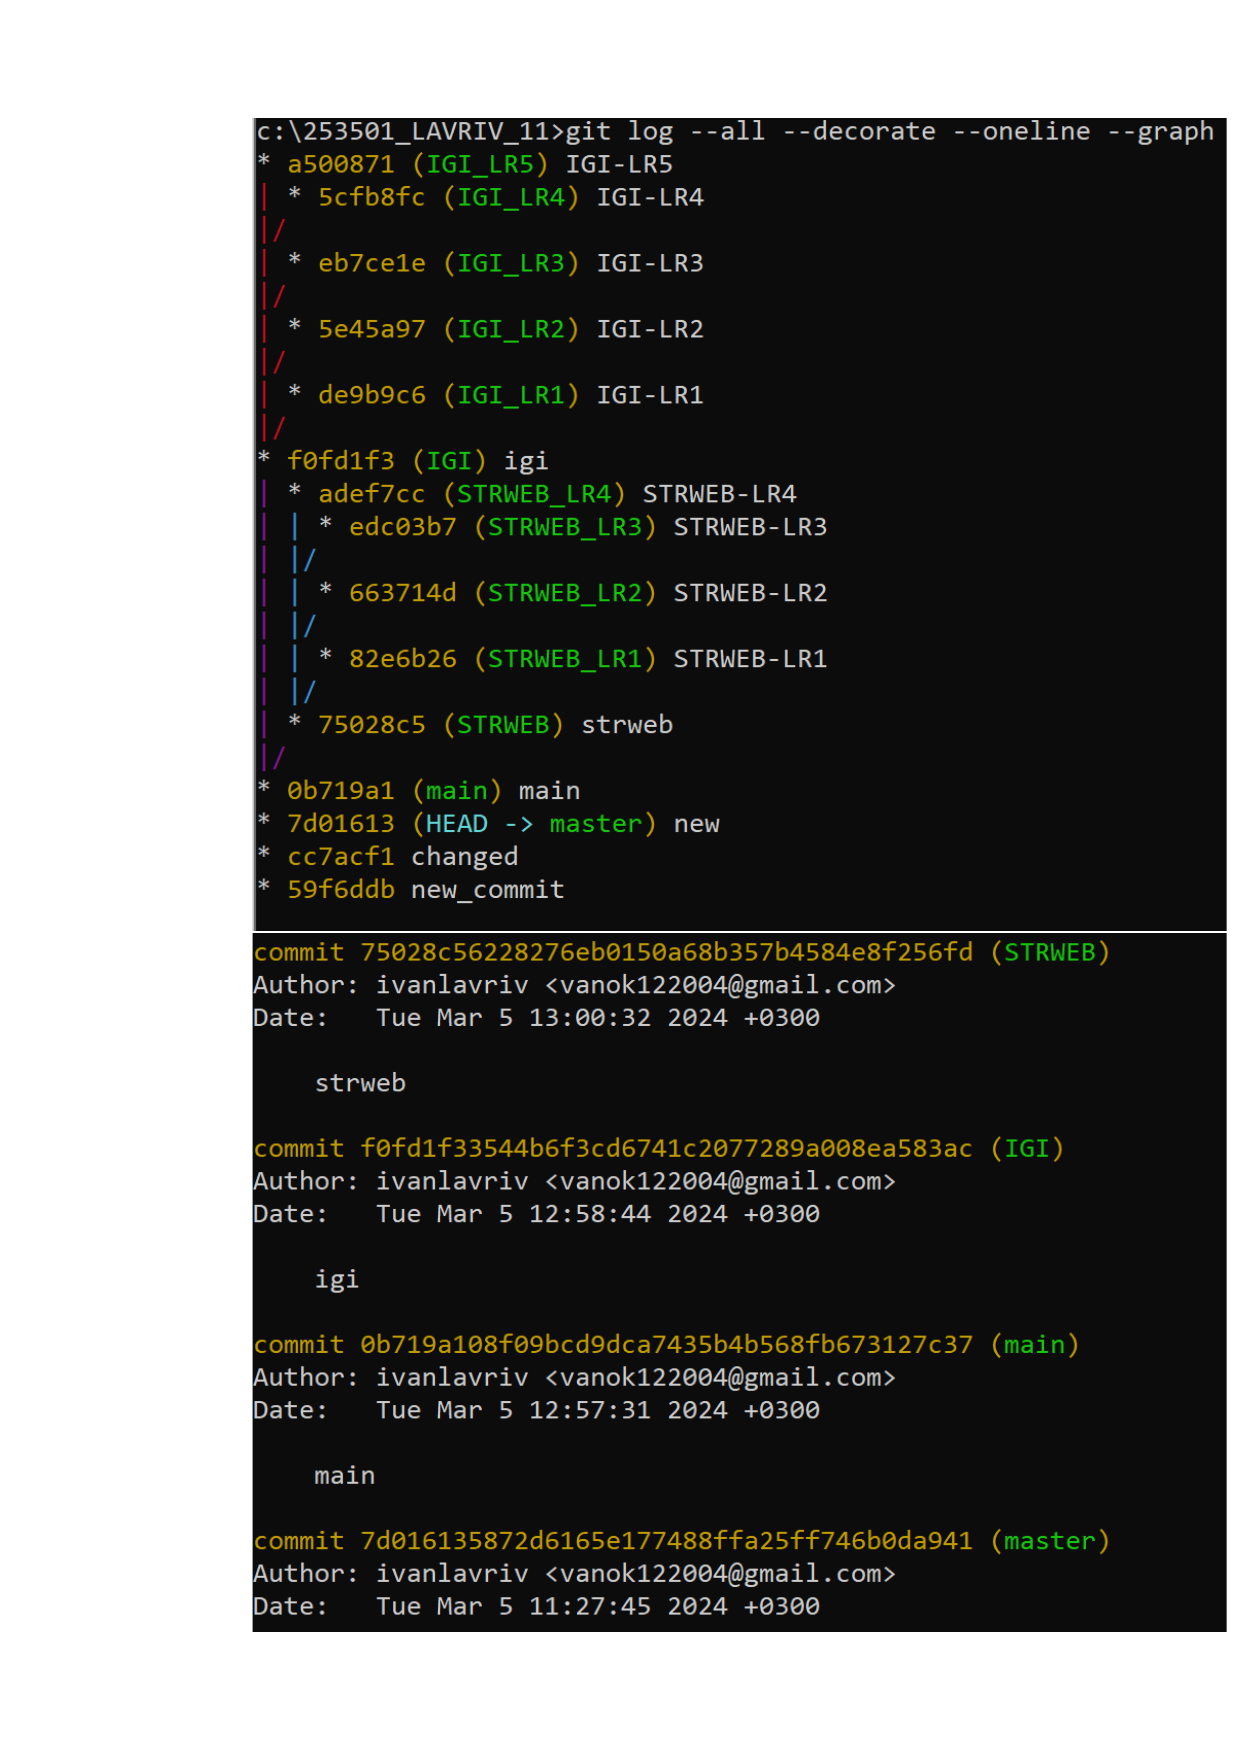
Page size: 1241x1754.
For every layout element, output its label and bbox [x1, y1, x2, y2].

picture [252, 933, 1227, 1632]
picture [252, 118, 1227, 931]
